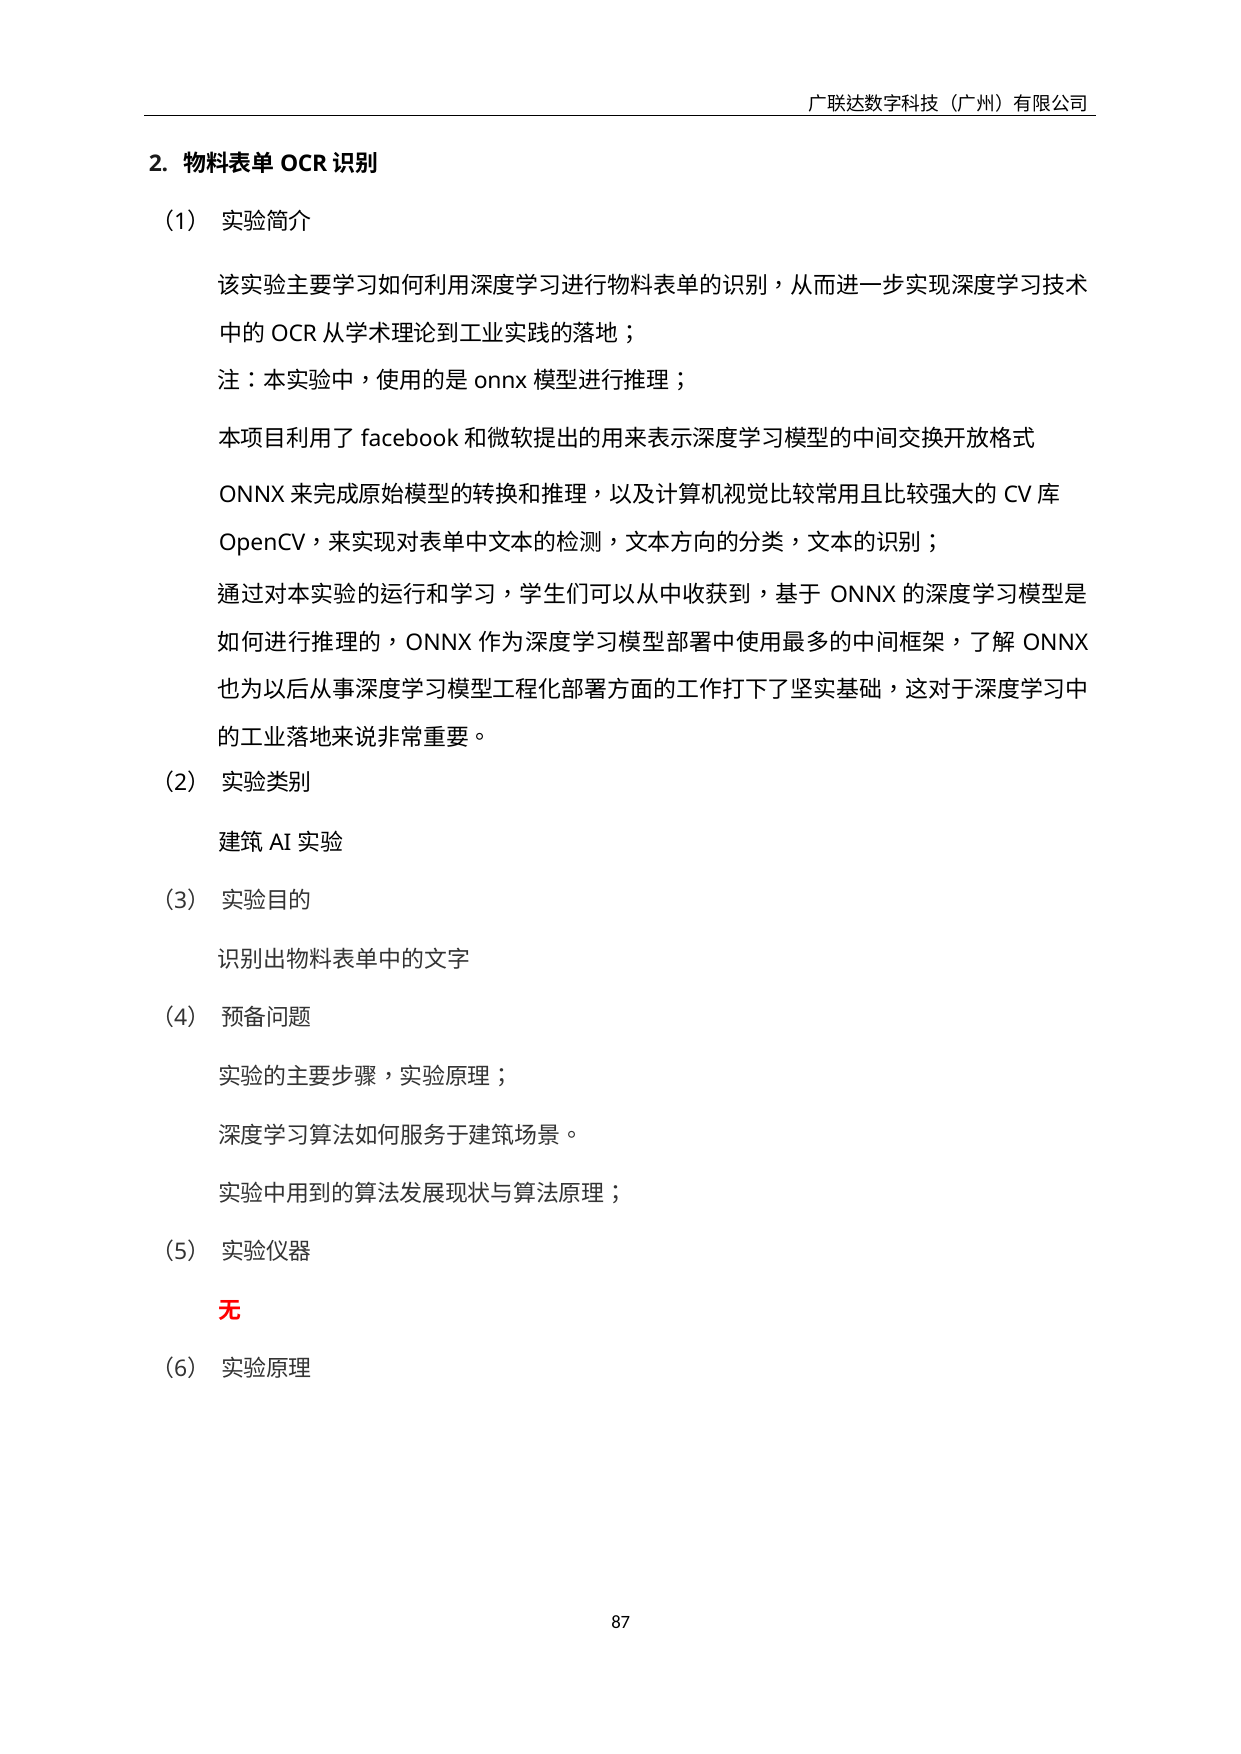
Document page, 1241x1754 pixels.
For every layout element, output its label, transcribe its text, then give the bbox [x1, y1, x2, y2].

text （6） 实验原理 [151, 1357, 1096, 1382]
text 识别出物料表单中的文字 [218, 947, 1096, 972]
text 注：本实验中，使用的是 onnx 模型进行推理； [218, 368, 1096, 393]
text 建筑 AI 实验 [218, 830, 1096, 855]
text 通过对本实验的运行和学习，学生们可以从中收获到，基于 ONNX 的深度学习模型是如何进行推理的，ONNX 作为深度学习模型部署中使用最多的中间框架，了解 ONNX也为以后从事深度学习模型工程化部署方面的工作打下了坚实基础，这对于深度学习中的工业落地来说非常重要。 [218, 578, 1088, 752]
text （2） 实验类别 [151, 771, 1096, 796]
text 无 [218, 1298, 1096, 1324]
text 该实验主要学习如何利用深度学习进行物料表单的识别，从而进一步实现深度学习技术中的 OCR 从学术理论到工业实践的落地； [218, 269, 1088, 348]
text 深度学习算法如何服务于建筑场景。 [218, 1123, 1096, 1148]
text 实验的主要步骤，实验原理； [218, 1065, 1096, 1090]
text 实验中用到的算法发展现状与算法原理； [218, 1181, 1096, 1206]
text （1） 实验简介 [151, 210, 1096, 235]
text （4） 预备问题 [151, 1006, 1096, 1030]
text ONNX 来完成原始模型的转换和推理，以及计算机视觉比较常用且比较强大的 CV 库OpenCV，来实现对表单中文本的检测，文本方向的分类，文本的识别； [218, 478, 1070, 557]
text （5） 实验仪器 [151, 1240, 1096, 1264]
text 2. 物料表单 OCR 识别 [149, 151, 1096, 176]
text （3） 实验目的 [151, 888, 1096, 913]
text 本项目利用了 facebook 和微软提出的用来表示深度学习模型的中间交换开放格式 [218, 426, 1096, 451]
